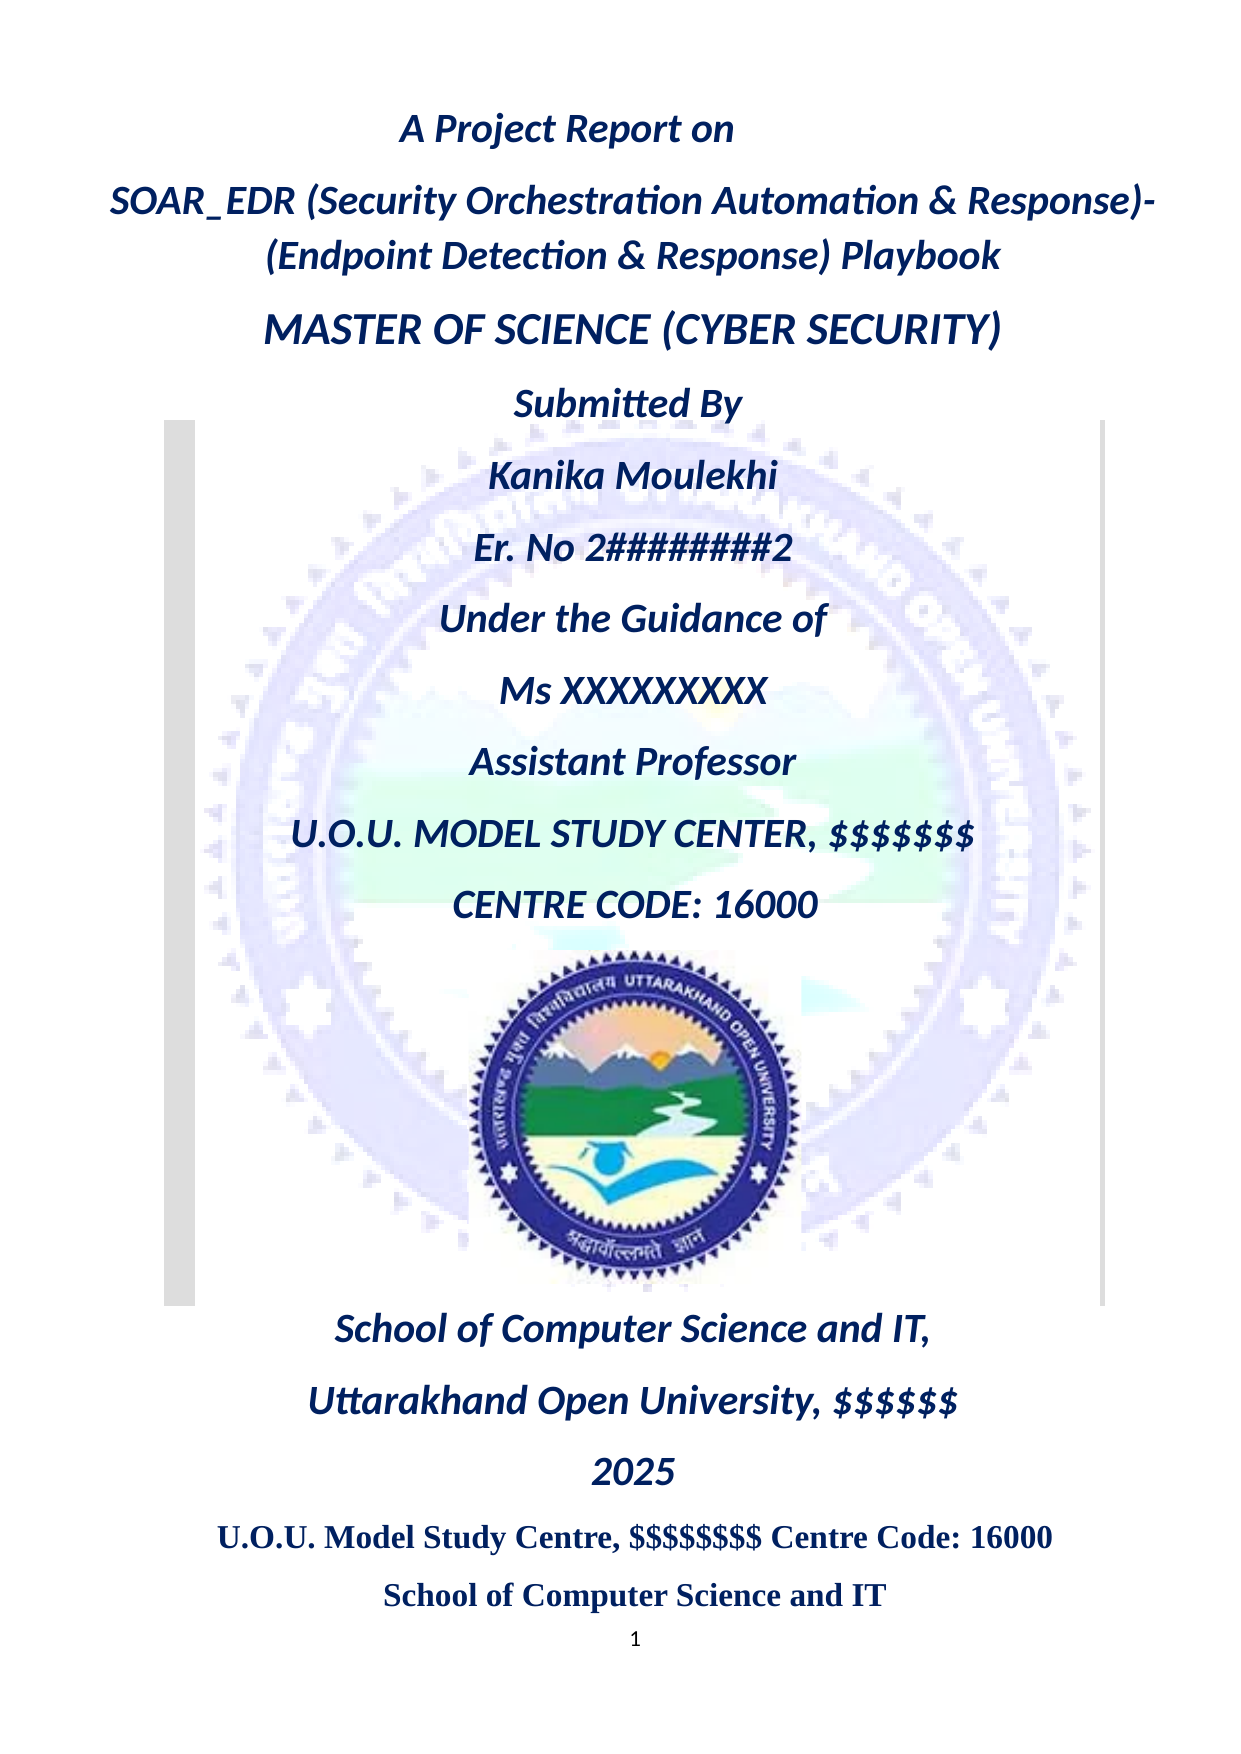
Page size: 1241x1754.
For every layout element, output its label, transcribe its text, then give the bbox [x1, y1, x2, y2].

text SOAR_EDR (Security Orchestration Automation & Response)-(Endpoint Detection & Response) Playbook [89, 174, 1181, 279]
text U.O.U. Model Study Centre, $$$$$$$$ Centre Code: 16000 [89, 1517, 1181, 1555]
text U.O.U. MODEL STUDY CENTER, $$$$$$$ [89, 807, 1181, 858]
text A Project Report on [89, 102, 1181, 153]
picture [468, 950, 802, 1284]
text 2025 [89, 1445, 1181, 1496]
text CENTRE CODE: 16000 [89, 878, 1181, 929]
text Ms XXXXXXXXX [89, 664, 1181, 714]
text School of Computer Science and IT, [89, 1302, 1181, 1353]
text Uttarakhand Open University, $$$$$$ [89, 1374, 1181, 1424]
text Submitted By [89, 377, 1181, 428]
text MASTER OF SCIENCE (CYBER SECURITY) [89, 300, 1181, 356]
text Er. No 2########2 [89, 521, 1181, 571]
text Assistant Professor [89, 735, 1181, 786]
text School of Computer Science and IT [89, 1575, 1181, 1613]
text Kanika Moulekhi [89, 449, 1181, 500]
text Under the Guidance of [89, 592, 1181, 643]
